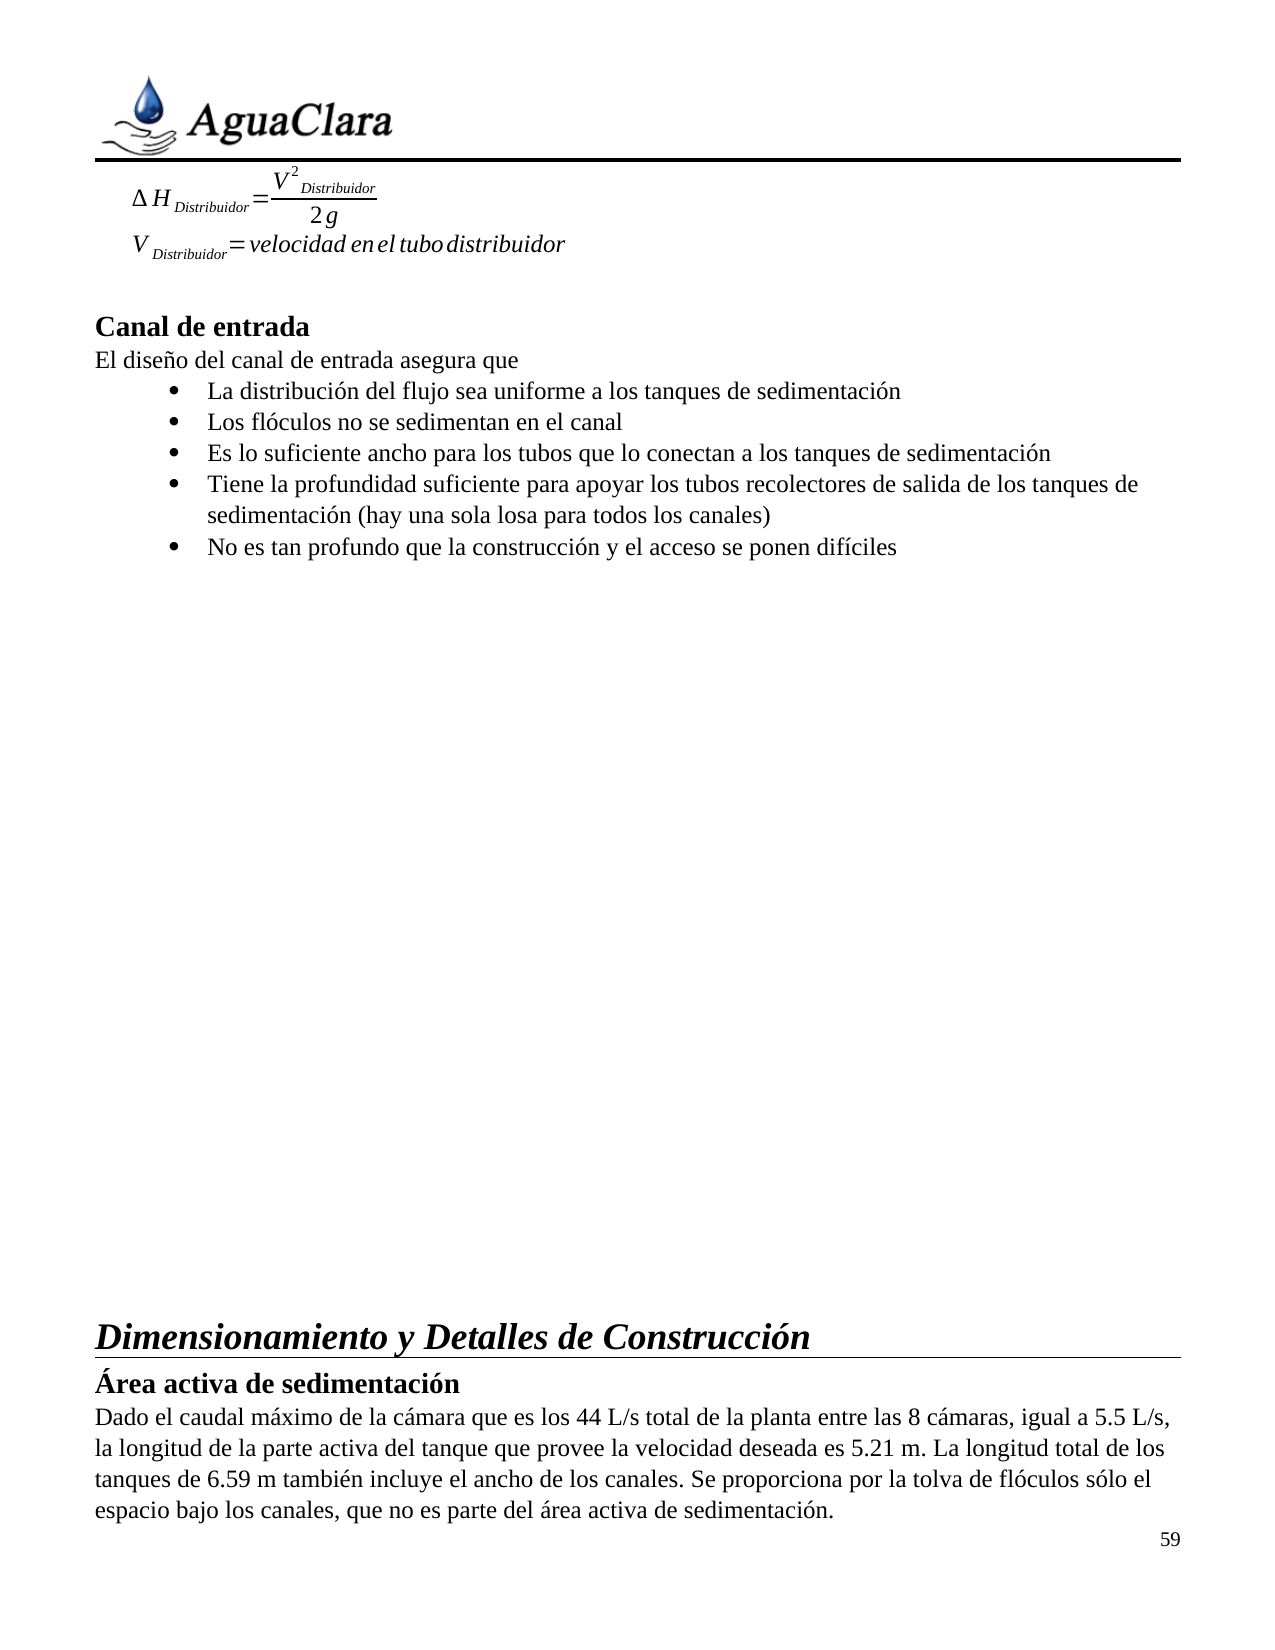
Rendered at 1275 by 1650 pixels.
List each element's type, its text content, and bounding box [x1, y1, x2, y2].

subtitle Área activa de sedimentación [94, 1366, 1181, 1399]
list La distribución del flujo sea uniforme a los tanques de sedimentación [169, 376, 1181, 405]
list Tiene la profundidad suficiente para apoyar los tubos recolectores de salida de los tanques de sedimentación (hay una sola losa para todos los canales) [169, 469, 1181, 529]
subtitle Canal de entrada [94, 309, 1181, 343]
subtitle Dimensionamiento y Detalles de Construcción [94, 1314, 1181, 1358]
picture [94, 75, 412, 158]
list No es tan profundo que la construcción y el acceso se ponen difíciles [169, 532, 1181, 560]
list Es lo suficiente ancho para los tubos que lo conectan a los tanques de sedimentación [169, 438, 1181, 467]
text Dado el caudal máximo de la cámara que es los 44 L/s total de la planta entre las 8 cámaras, igual a 5.5 L/s, la longitud de la parte activa del tanque que provee la velocidad deseada es 5.21 m. La longitud total de los tanques de 6.59 m también incluye el ancho de los canales. Se proporciona por la tolva de flóculos sólo el espacio bajo los canales, que no es parte del área activa de sedimentación. [94, 1402, 1181, 1524]
text El diseño del canal de entrada asegura que [94, 345, 1181, 374]
list Los flóculos no se sedimentan en el canal [169, 407, 1181, 436]
